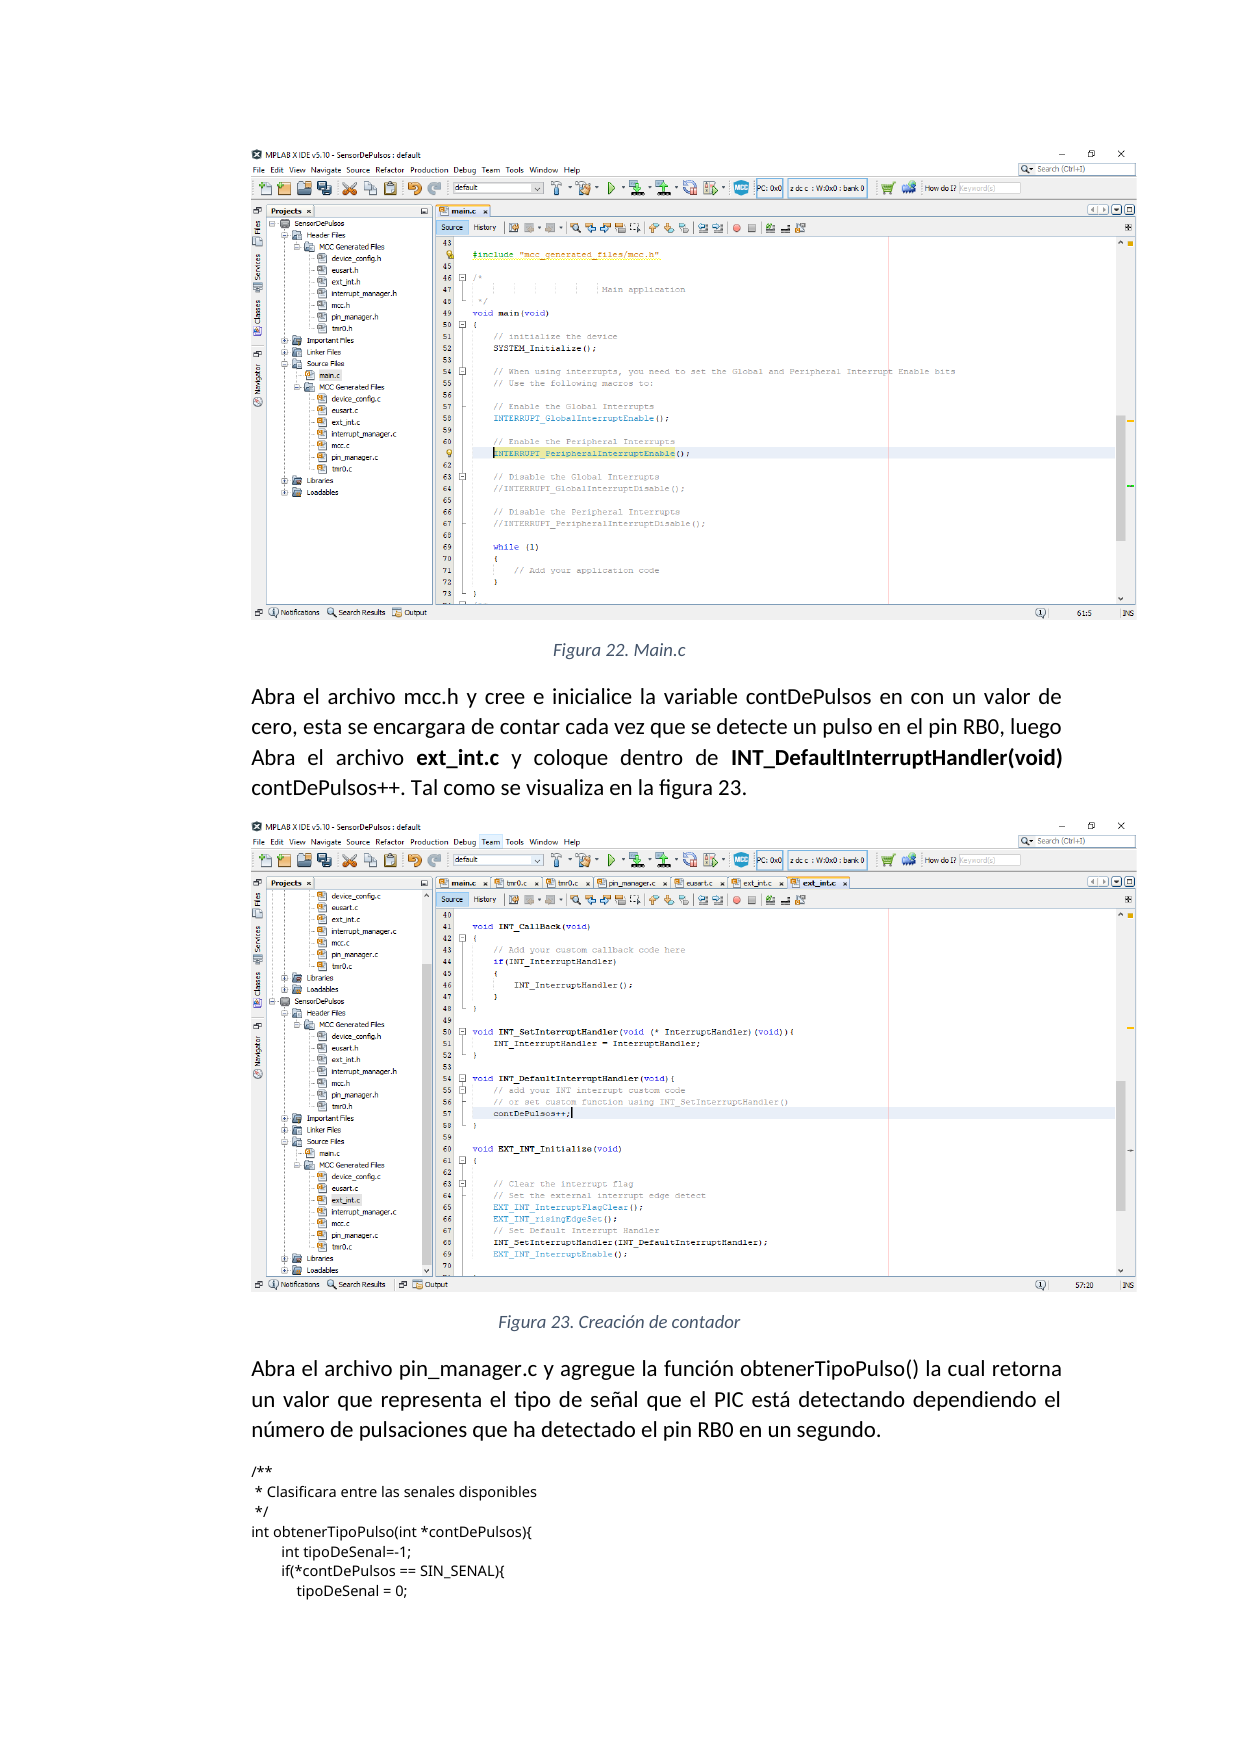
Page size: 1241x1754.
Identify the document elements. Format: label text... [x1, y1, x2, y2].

text */ [251, 1502, 1063, 1521]
text Figura 22. Main.c [177, 638, 1063, 661]
picture [251, 147, 1137, 620]
text int obtenerTipoPulso(int *contDePulsos){ [251, 1521, 1063, 1541]
picture [251, 819, 1137, 1292]
text tipoDeSenal = 0; [251, 1581, 1063, 1601]
text Figura 23. Creación de contador [177, 1311, 1063, 1334]
text * Clasificara entre las senales disponibles [251, 1482, 1063, 1502]
text /** [251, 1462, 1063, 1482]
text Abra el archivo pin_manager.c y agregue la función obtenerTipoPulso() la cual retorna un valor que representa el tipo de señal que el PIC está detectando dependiendo el número de pulsaciones que ha detectado el pin RB0 en un segundo. [251, 1354, 1063, 1443]
text int tipoDeSenal=-1; [251, 1541, 1063, 1561]
text Abra el archivo mcc.h y cree e inicialice la variable contDePulsos en con un valor de cero, esta se encargara de contar cada vez que se detecte un pulso en el pin RB0, luego Abra el archivo ext_int.c y coloque dentro de INT_DefaultInterruptHandler(void) contDePulsos++. Tal como se visualiza en la figura 23. [251, 682, 1063, 801]
text if(*contDePulsos == SIN_SENAL){ [251, 1561, 1063, 1581]
